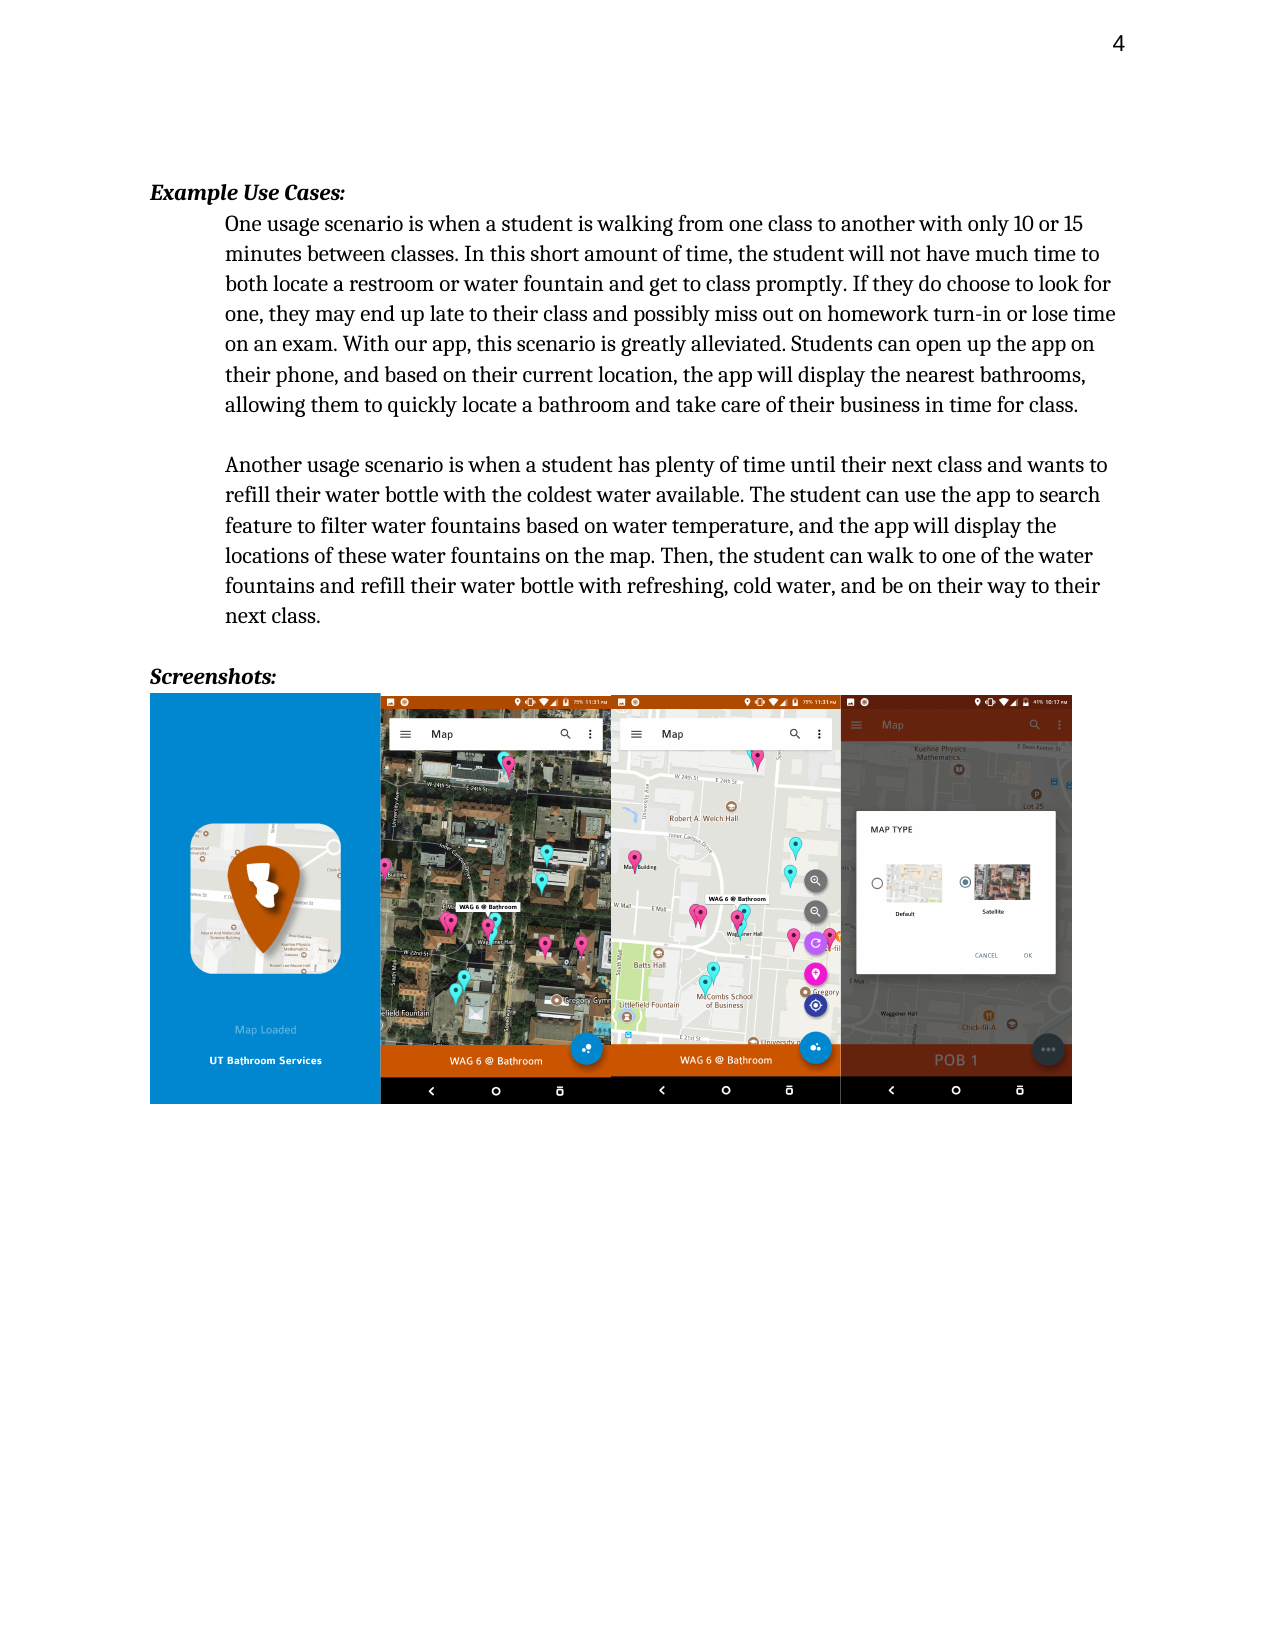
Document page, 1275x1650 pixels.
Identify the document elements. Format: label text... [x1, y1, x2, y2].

text One usage scenario is when a student is walking from one class to another with only 10 or 15 minutes between classes. In this short amount of time, the student will not have much time to both locate a restroom or water fountain and get to class promptly. If they do choose to look for one, they may end up late to their class and possibly miss out on homework turn-in or lose time on an exam. With our app, this scenario is greatly alleviated. Students can open up the app on their phone, and based on their current location, the app will display the nearest bathrooms, allowing them to quickly locate a bathroom and take care of their business in time for class. [225, 210, 1125, 418]
text Example Use Cases: [150, 180, 1125, 207]
text Screenshots: [150, 663, 1125, 690]
picture [150, 693, 1072, 1104]
text Another usage scenario is when a student has plenty of time until their next class and wants to refill their water bottle with the coldest water available. The student can use the app to search feature to filter water fountains based on water temperature, and the app will display the locations of these water fountains on the map. Then, the student can walk to one of the water fountains and refill their water bottle with refreshing, cold water, and be on their way to their next class. [225, 452, 1125, 629]
